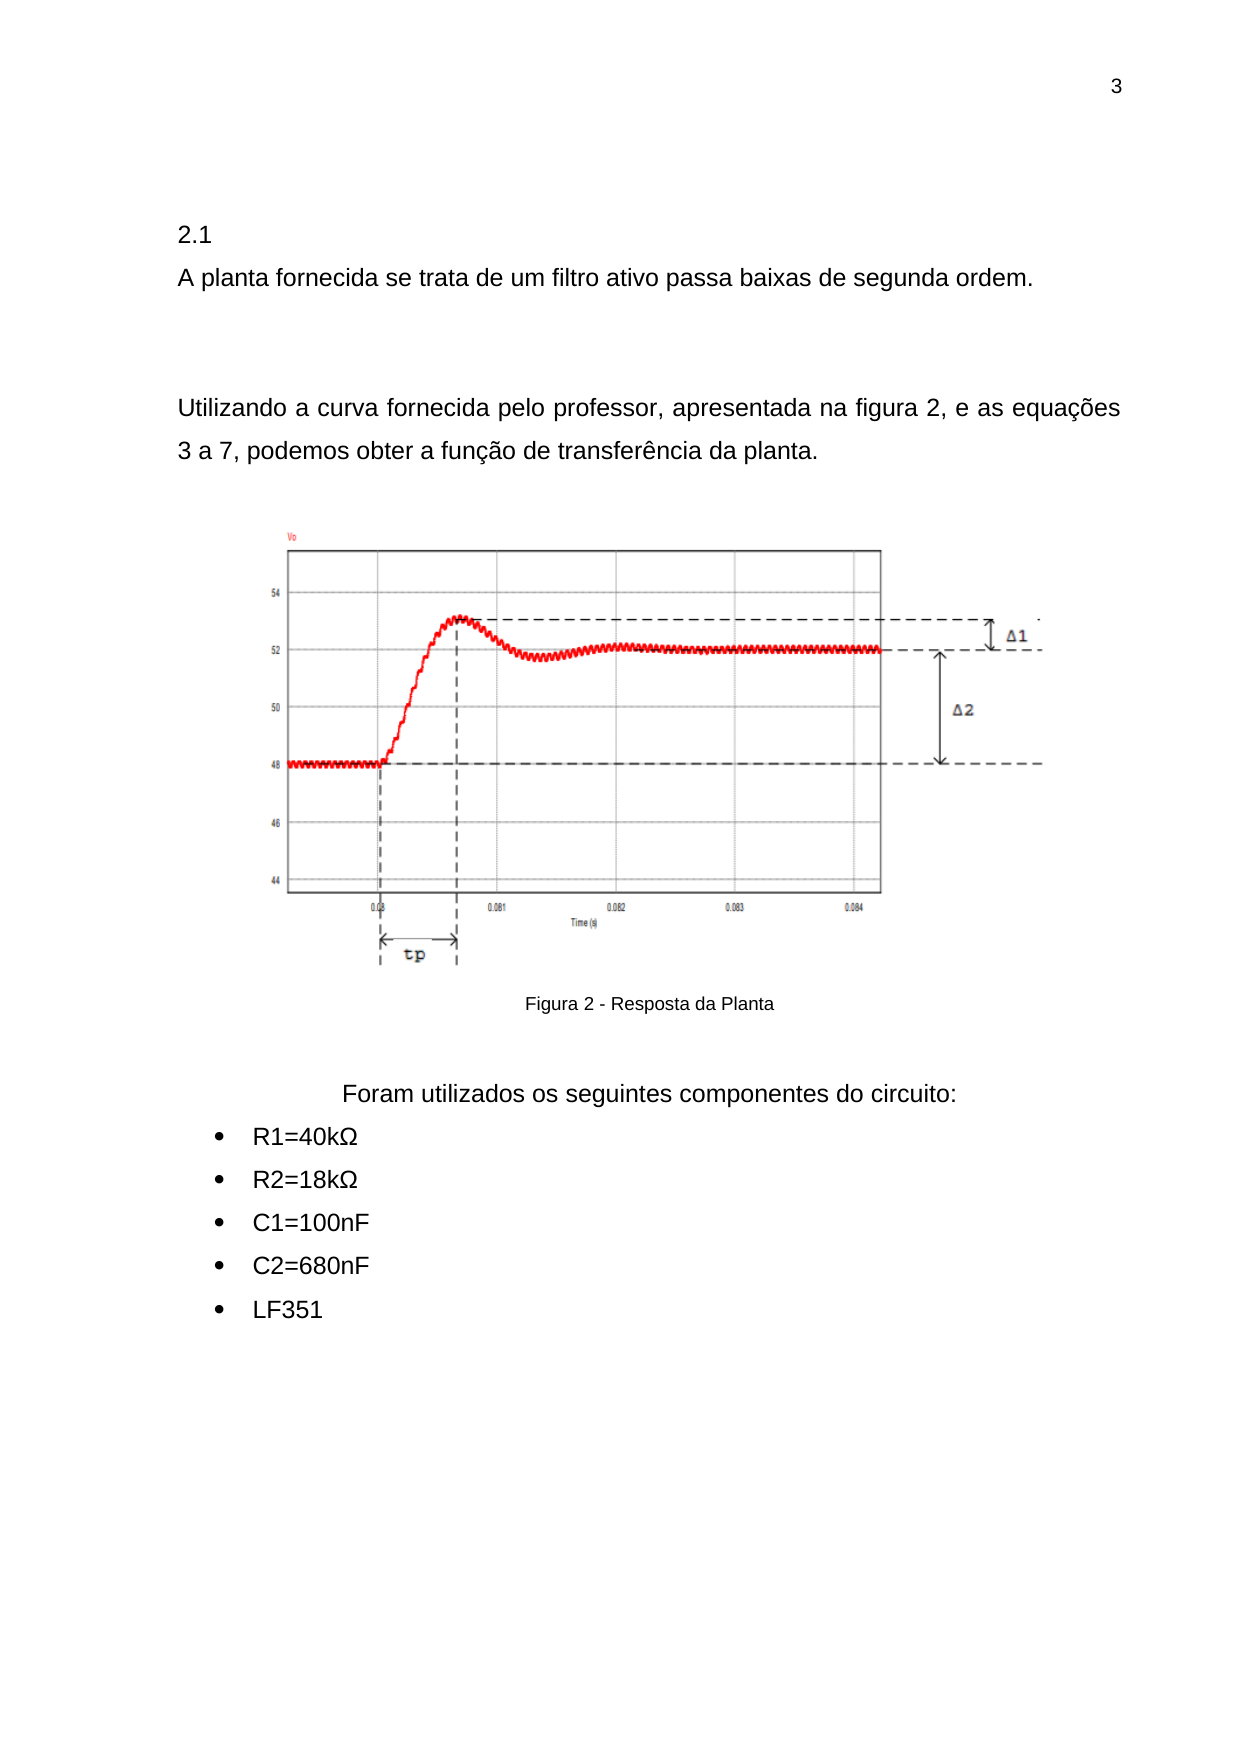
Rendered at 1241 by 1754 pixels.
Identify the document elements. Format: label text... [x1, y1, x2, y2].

text A planta fornecida se trata de um filtro ativo passa baixas de segunda ordem. [177, 263, 1122, 292]
list LF351 [215, 1294, 1122, 1323]
list C2=680nF [215, 1251, 1122, 1280]
list C1=100nF [215, 1208, 1122, 1237]
picture [232, 522, 1067, 979]
text Figura 2 - Resposta da Planta [177, 993, 1122, 1014]
text Utilizando a curva fornecida pelo professor, apresentada na figura 2, e as equações 3 a 7, podemos obter a função de transferência da planta. [177, 393, 1122, 465]
text 2.1 [177, 220, 1122, 249]
text Foram utilizados os seguintes componentes do circuito: [177, 1078, 1122, 1107]
list R1=40kΩ [215, 1122, 1122, 1151]
list R2=18kΩ [215, 1165, 1122, 1194]
